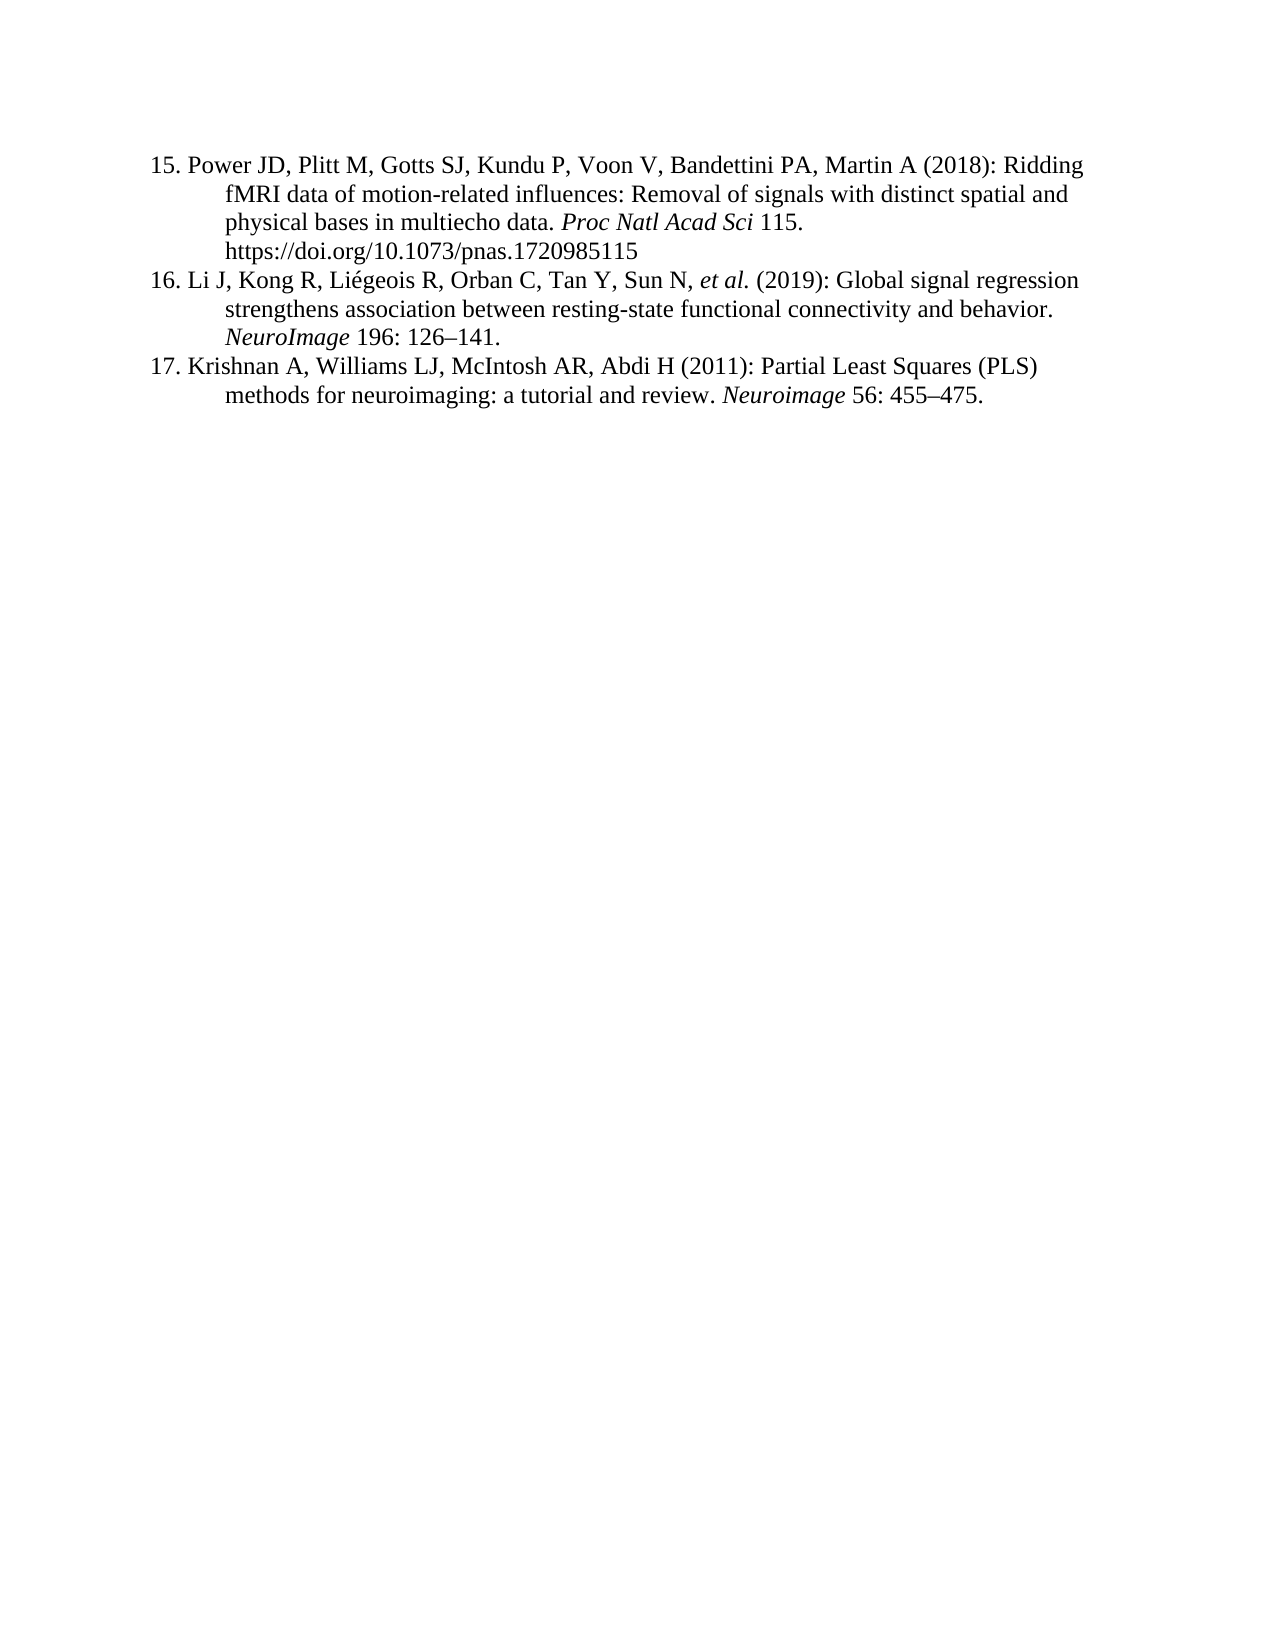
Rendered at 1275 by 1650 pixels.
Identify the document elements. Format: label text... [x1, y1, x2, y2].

text 16. Li J, Kong R, Liégeois R, Orban C, Tan Y, Sun N, et al. (2019): Global signal regression strengthens association between resting-state functional connectivity and behavior. NeuroImage 196: 126–141. [150, 265, 1125, 351]
text 15. Power JD, Plitt M, Gotts SJ, Kundu P, Voon V, Bandettini PA, Martin A (2018): Ridding fMRI data of motion-related influences: Removal of signals with distinct spatial and physical bases in multiecho data. Proc Natl Acad Sci 115. https://doi.org/10.1073/pnas.1720985115 [150, 150, 1125, 265]
text 17. Krishnan A, Williams LJ, McIntosh AR, Abdi H (2011): Partial Least Squares (PLS) methods for neuroimaging: a tutorial and review. Neuroimage 56: 455–475. [150, 351, 1125, 409]
